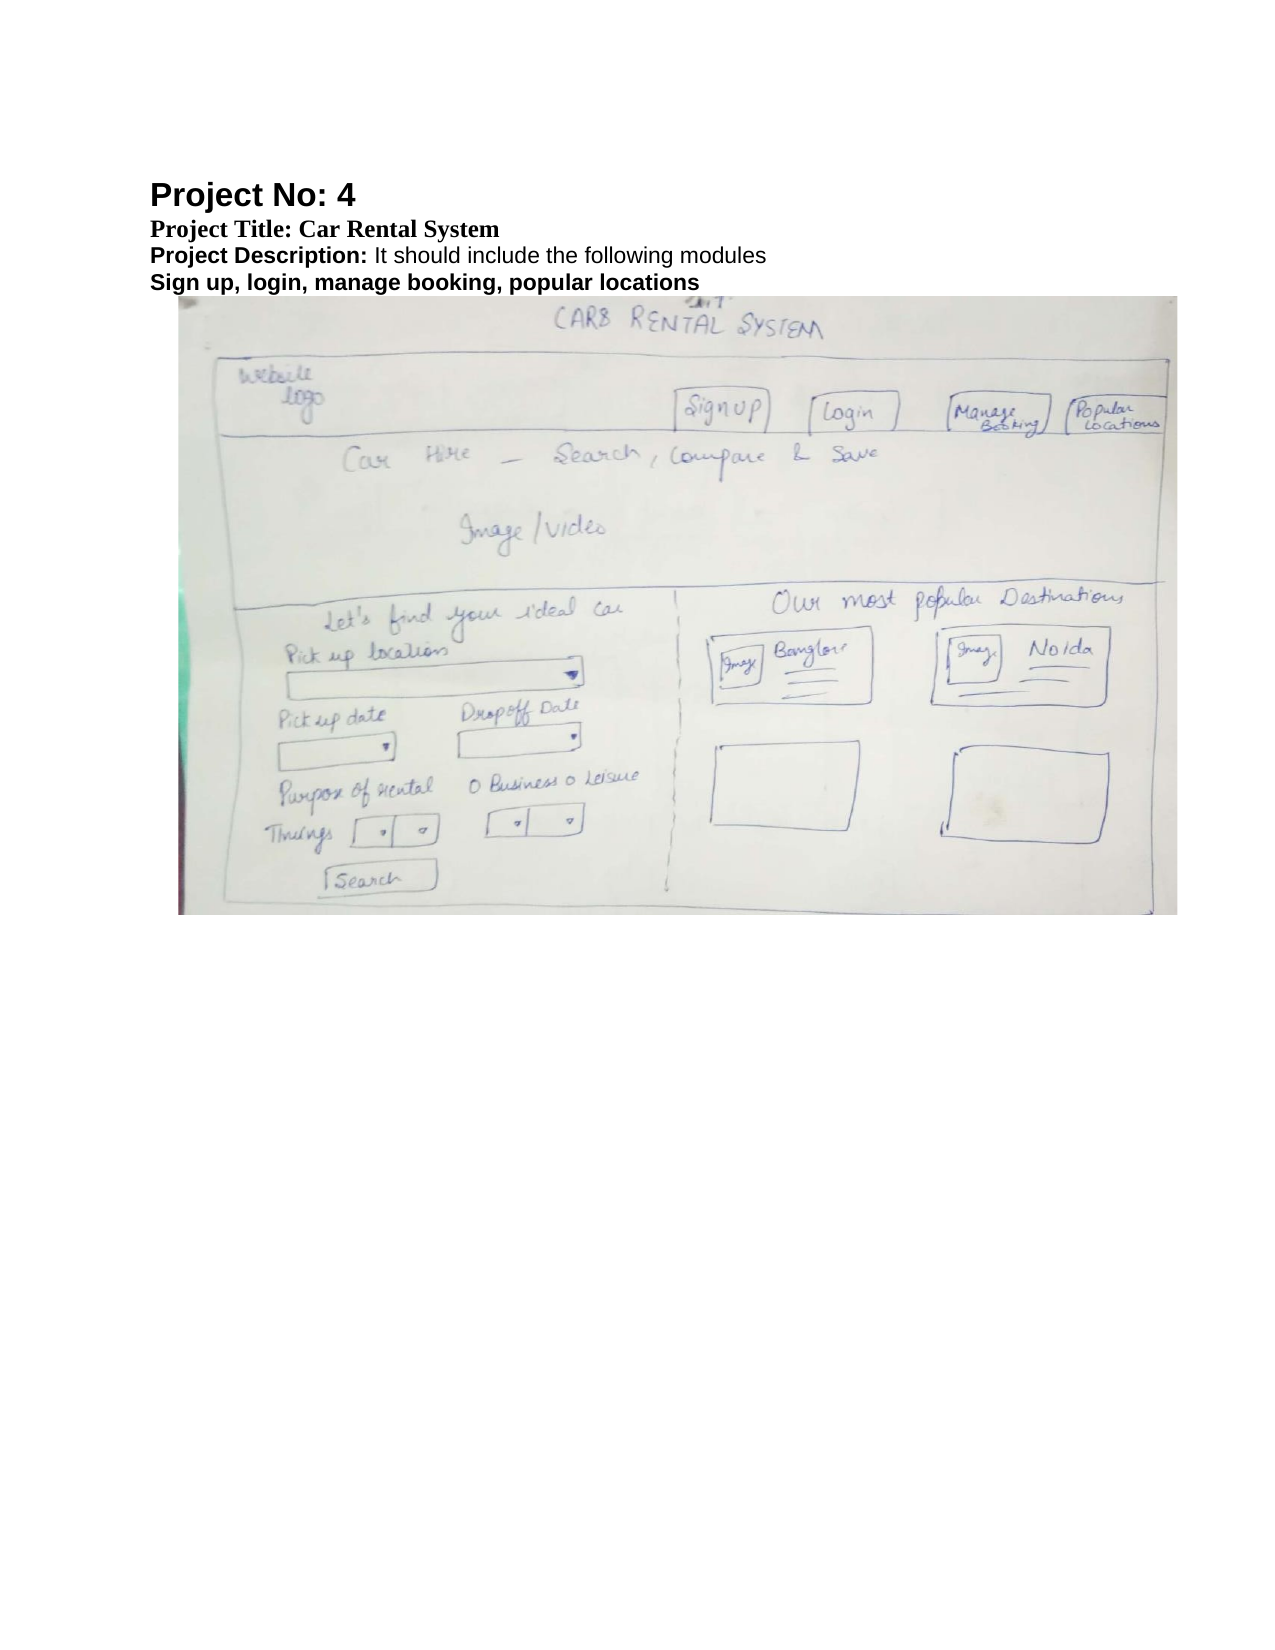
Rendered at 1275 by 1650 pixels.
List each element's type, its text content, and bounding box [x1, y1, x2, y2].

text Project Description: It should include the following modules [150, 243, 1258, 269]
subtitle Sign up, login, manage booking, popular locations [150, 269, 1258, 295]
text Project No: 4 [150, 175, 1258, 213]
picture [178, 296, 1178, 915]
subtitle Project Title: Car Rental System [150, 214, 1258, 243]
